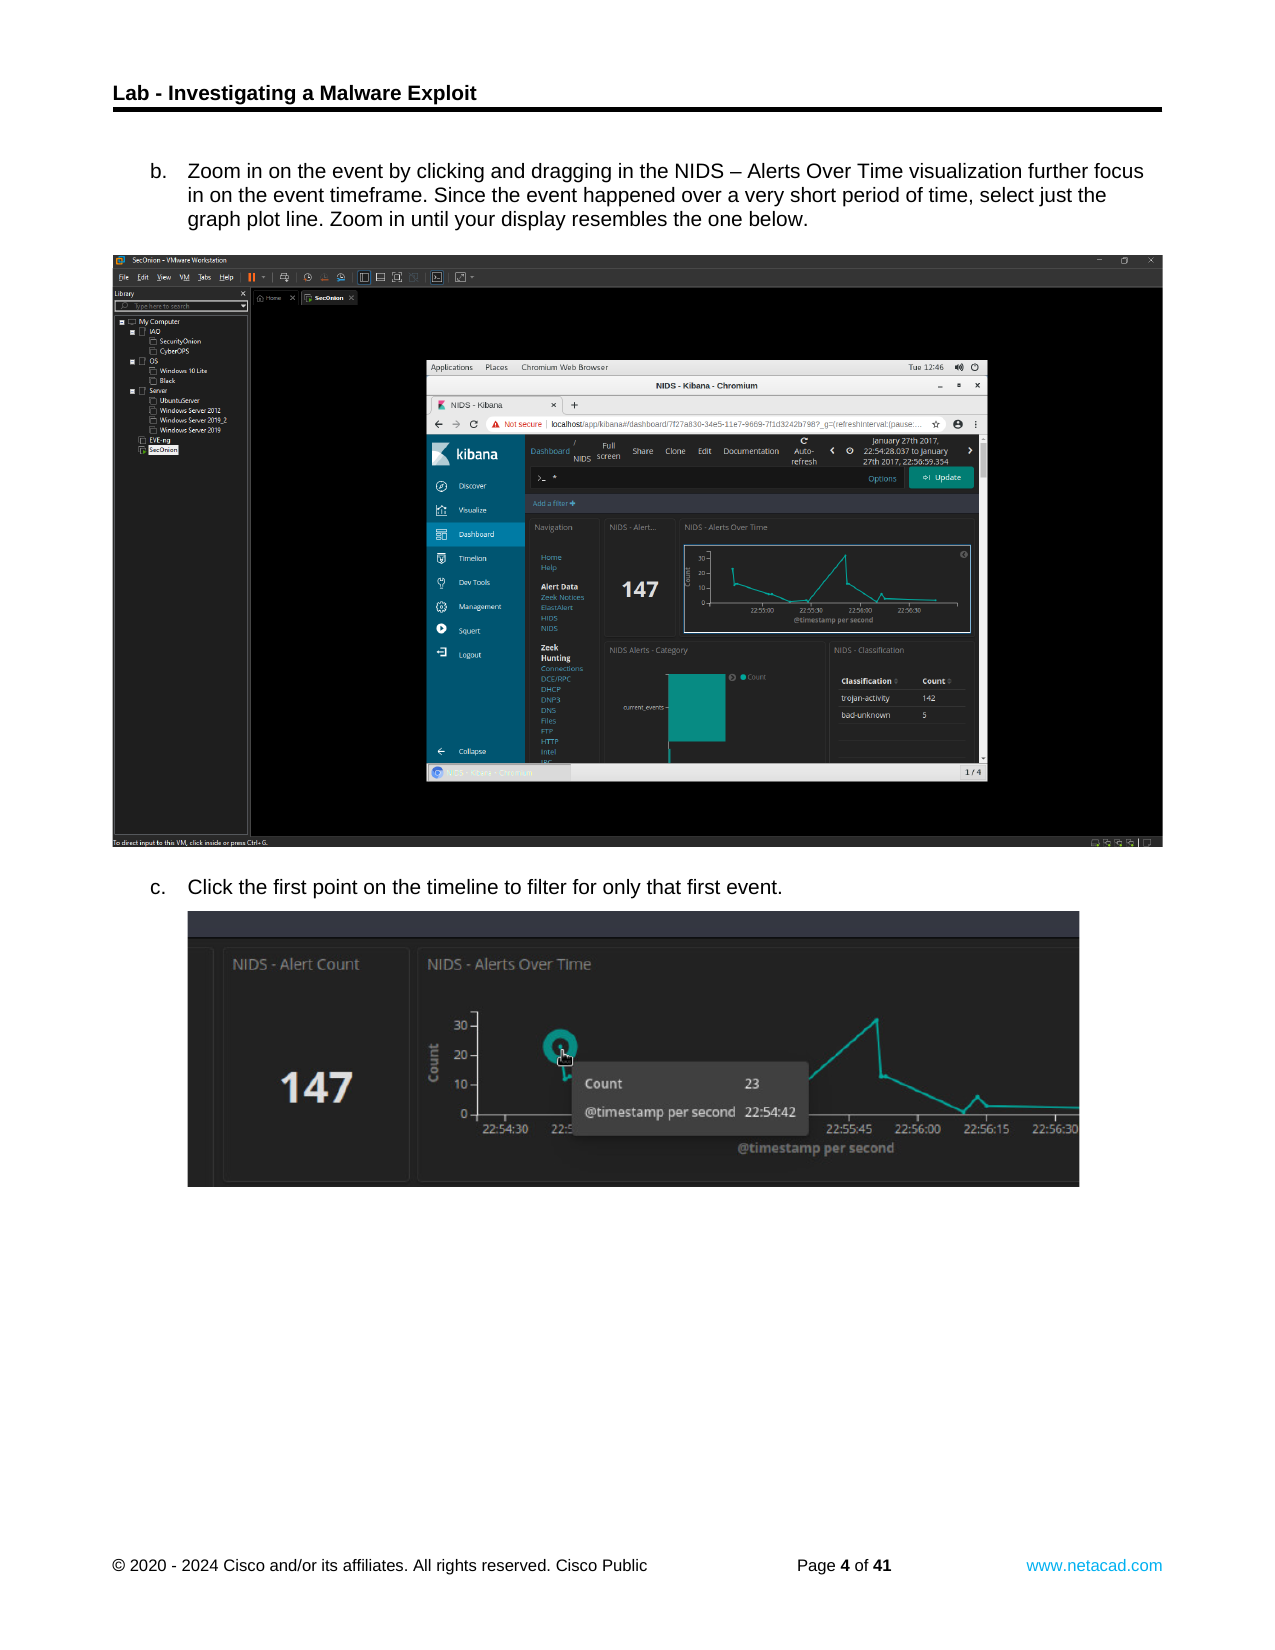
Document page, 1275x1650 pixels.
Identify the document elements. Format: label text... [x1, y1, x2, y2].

list Click the first point on the timeline to filter for only that first event. [150, 875, 1162, 899]
picture [187, 911, 1080, 1187]
picture [112, 255, 1163, 847]
list Zoom in on the event by clicking and dragging in the NIDS – Alerts Over Time visualization further focus in on the event timeframe. Since the event happened over a very short period of time, select just the graph plot line. Zoom in until your display resembles the one below. [150, 159, 1162, 231]
